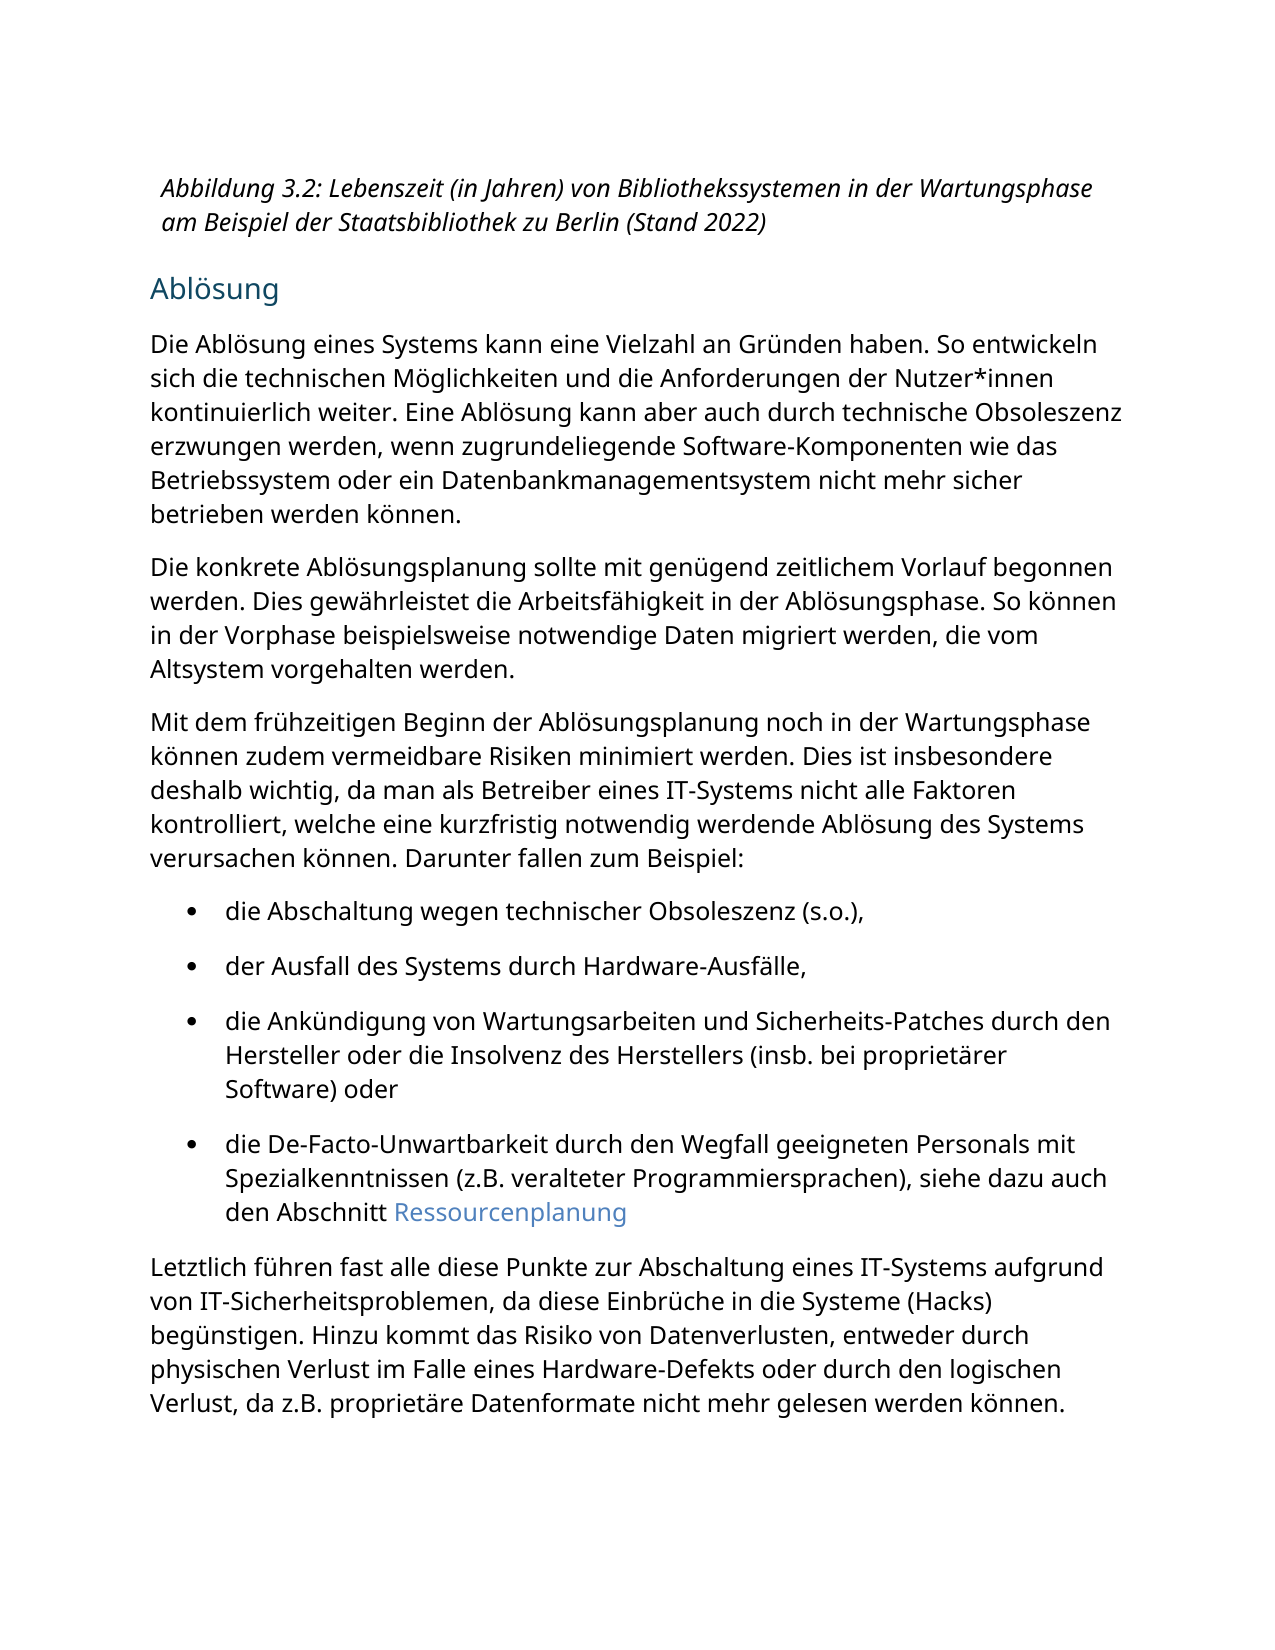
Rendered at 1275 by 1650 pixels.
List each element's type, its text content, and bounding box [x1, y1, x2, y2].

list die Abschaltung wegen technischer Obsoleszenz (s.o.), [187, 894, 1125, 928]
text Letztlich führen fast alle diese Punkte zur Abschaltung eines IT-Systems aufgrund von IT-Sicherheitsproblemen, da diese Einbrüche in die Systeme (Hacks) begünstigen. Hinzu kommt das Risiko von Datenverlusten, entweder durch physischen Verlust im Falle eines Hardware-Defekts oder durch den logischen Verlust, da z.B. proprietäre Datenformate nicht mehr gelesen werden können. [150, 1249, 1125, 1420]
list die Ankündigung von Wartungsarbeiten und Sicherheits-Patches durch den Hersteller oder die Insolvenz des Herstellers (insb. bei proprietärer Software) oder [187, 1003, 1125, 1106]
list die De-Facto-Unwartbarkeit durch den Wegfall geeigneten Personals mit Spezialkenntnissen (z.B. veralteter Programmiersprachen), siehe dazu auch den Abschnitt Ressourcenplanung [187, 1127, 1125, 1229]
list der Ausfall des Systems durch Hardware-Ausfälle, [187, 949, 1125, 983]
text Mit dem frühzeitigen Beginn der Ablösungsplanung noch in der Wartungsphase können zudem vermeidbare Risiken minimiert werden. Dies ist insbesondere deshalb wichtig, da man als Betreiber eines IT-Systems nicht alle Faktoren kontrolliert, welche eine kurzfristig notwendig werdende Ablösung des Systems verursachen können. Darunter fallen zum Beispiel: [150, 705, 1125, 875]
text Die Ablösung eines Systems kann eine Vielzahl an Gründen haben. So entwickeln sich die technischen Möglichkeiten und die Anforderungen der Nutzer*innen kontinuierlich weiter. Eine Ablösung kann aber auch durch technische Obsoleszenz erzwungen werden, wenn zugrundeliegende Software-Komponenten wie das Betriebssystem oder ein Datenbankmanagementsystem nicht mehr sicher betrieben werden können. [150, 327, 1125, 531]
subtitle Ablösung [150, 268, 1125, 308]
text Die konkrete Ablösungsplanung sollte mit genügend zeitlichem Vorlauf begonnen werden. Dies gewährleistet die Arbeitsfähigkeit in der Ablösungsphase. So können in der Vorphase beispielsweise notwendige Daten migriert werden, die vom Altsystem vorgehalten werden. [150, 550, 1125, 686]
